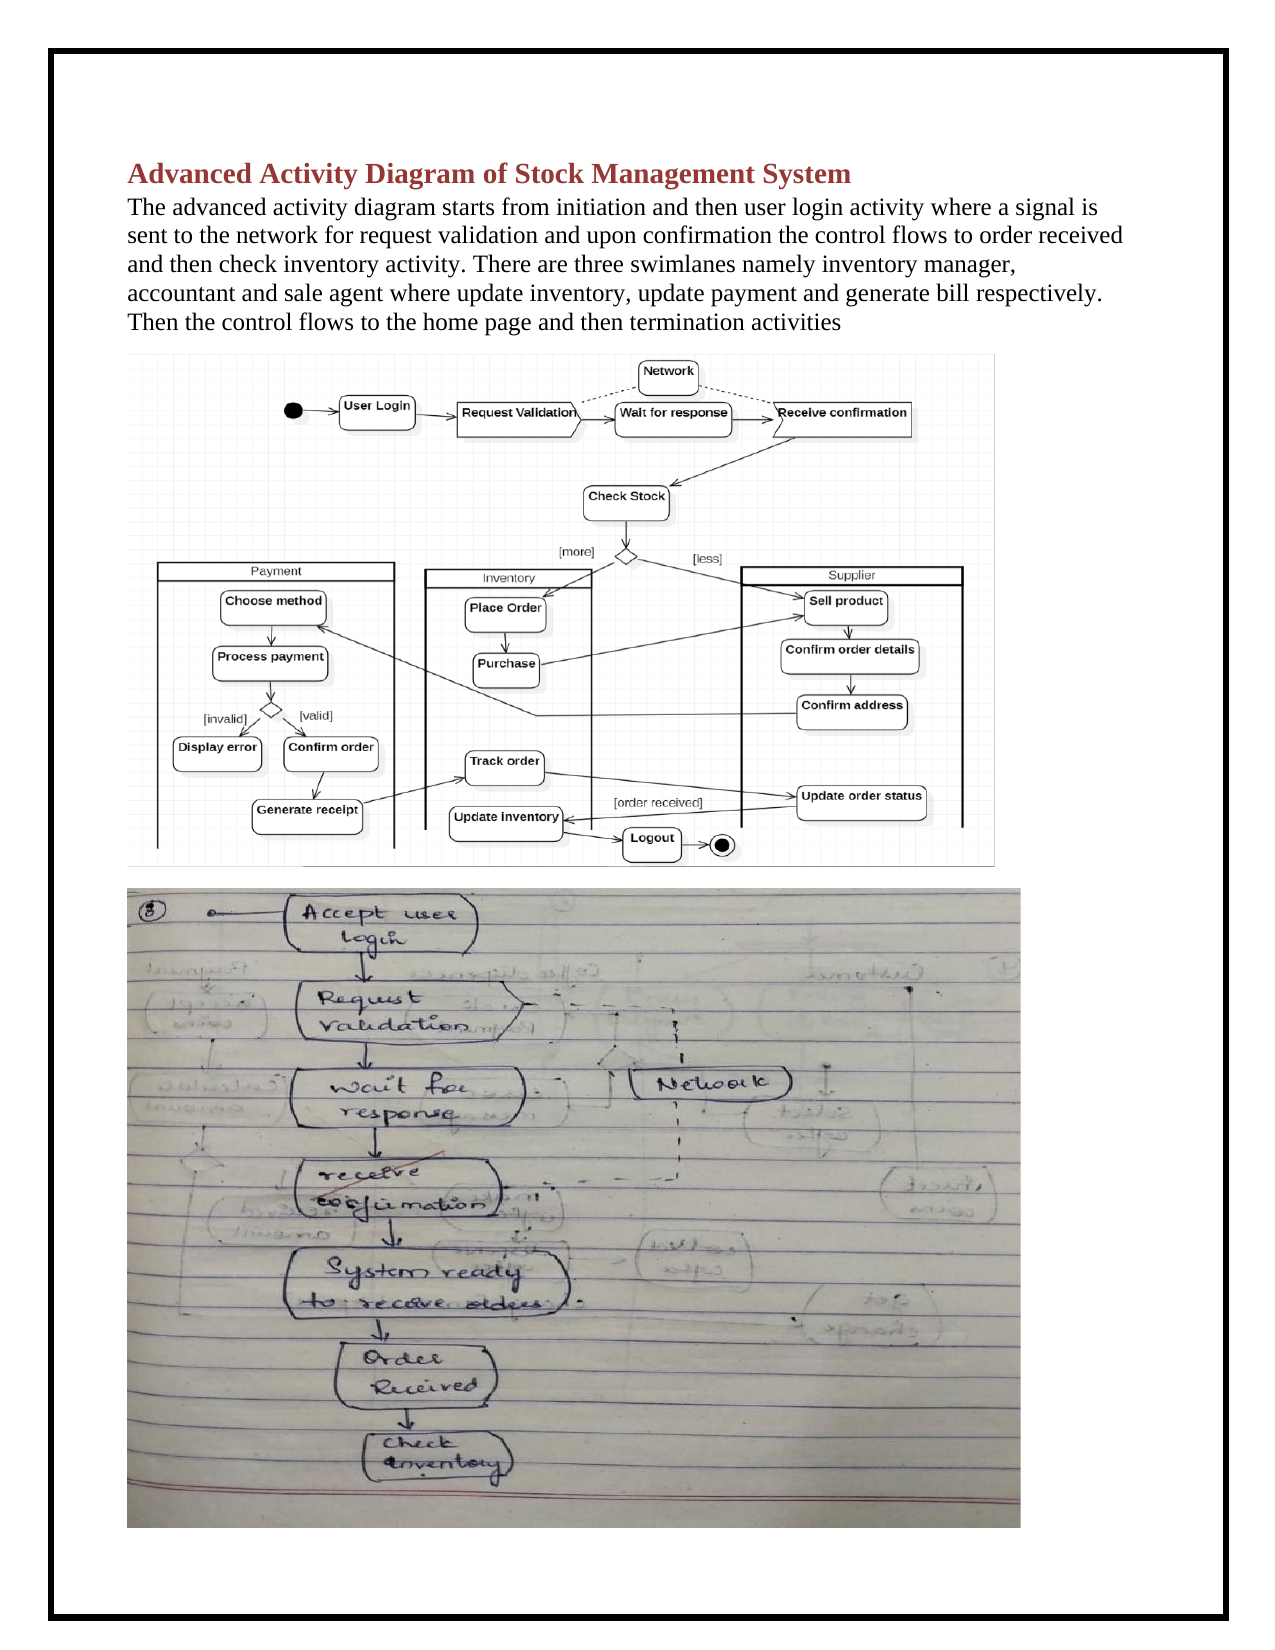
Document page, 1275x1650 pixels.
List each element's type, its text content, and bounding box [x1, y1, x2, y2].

text The advanced activity diagram starts from initiation and then user login activity where a signal is [127, 192, 1137, 221]
picture [127, 888, 1021, 1528]
text sent to the network for request validation and upon confirmation the control flows to order received [127, 221, 1137, 249]
text accountant and sale agent where update inventory, update payment and generate bill respectively. [127, 278, 1137, 307]
text Then the control flows to the home page and then termination activities [127, 307, 1137, 336]
text and then check inventory activity. There are three swimlanes namely inventory manager, [127, 249, 1137, 278]
text Advanced Activity Diagram of Stock Management System [127, 156, 986, 190]
picture [127, 354, 995, 867]
